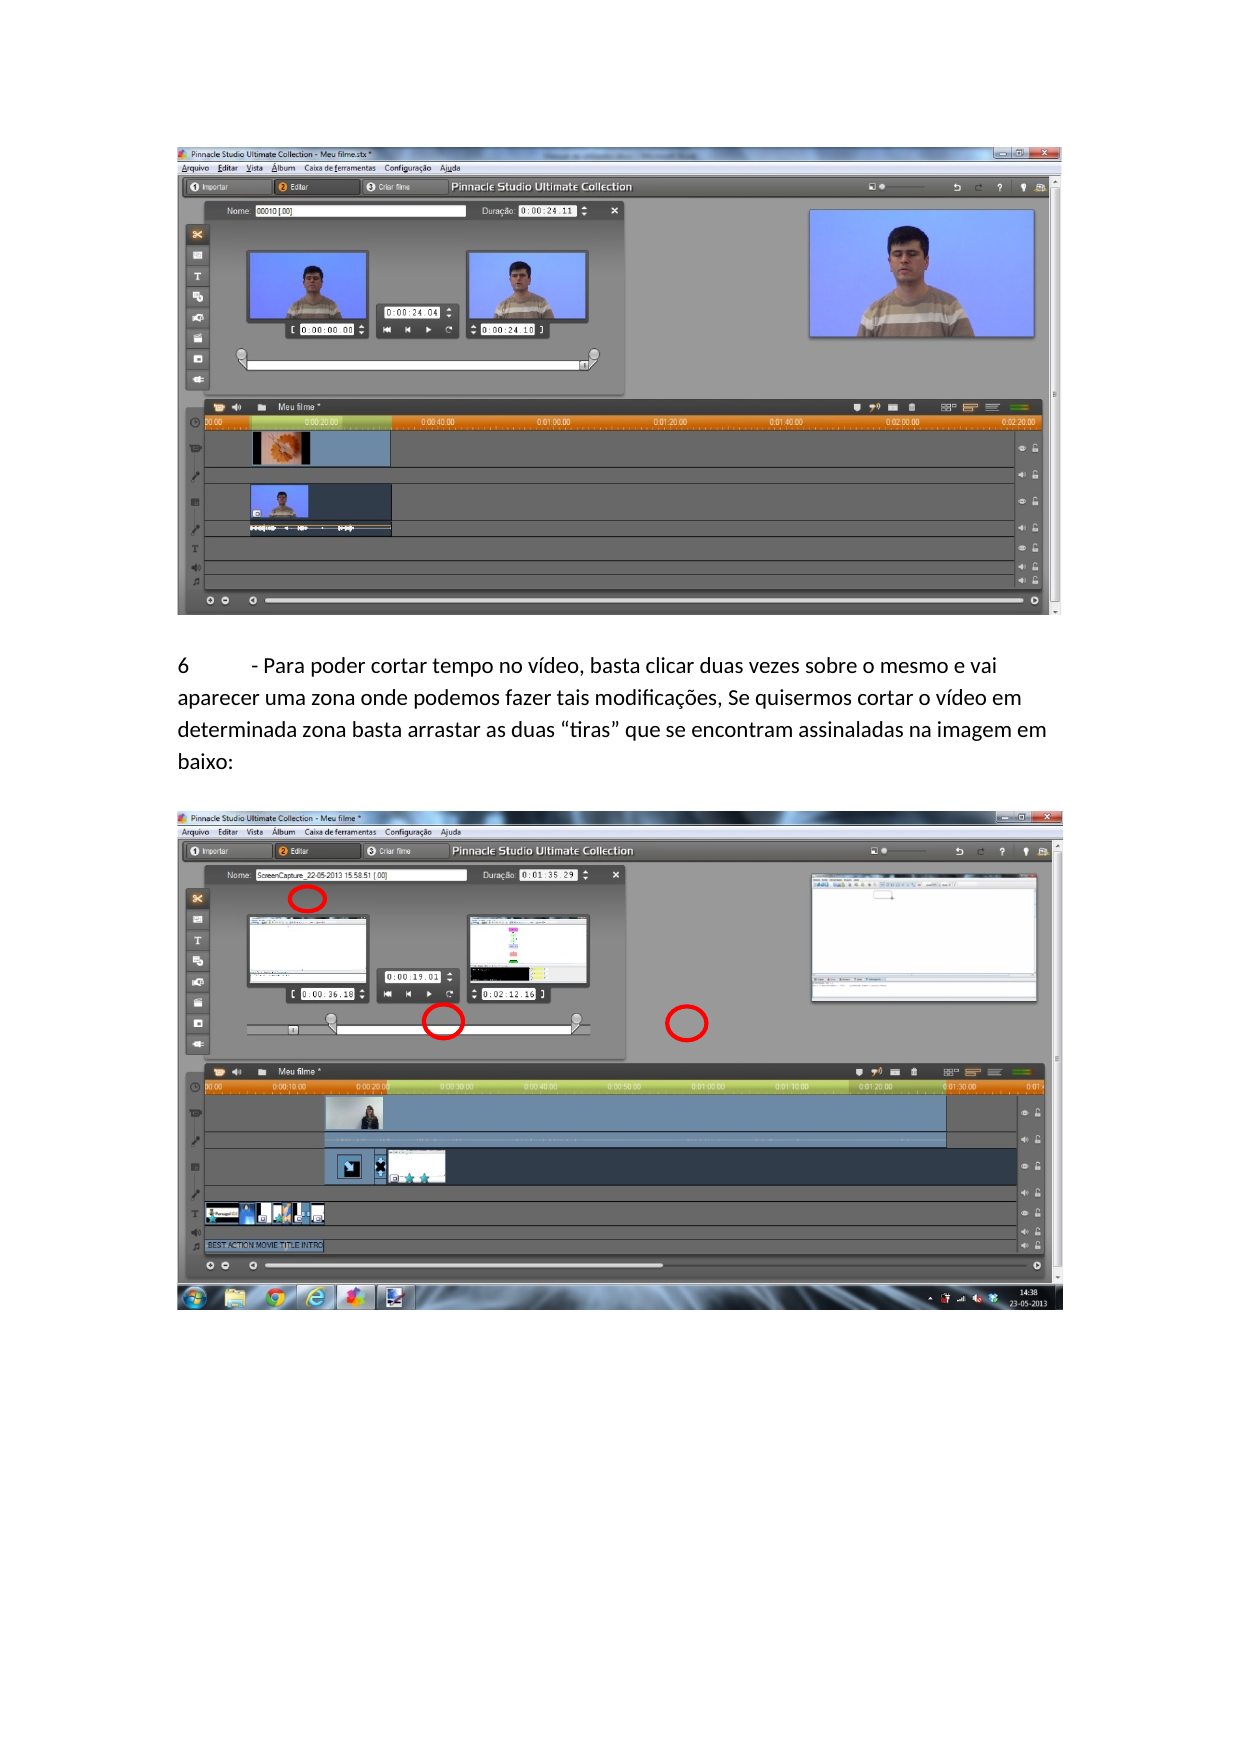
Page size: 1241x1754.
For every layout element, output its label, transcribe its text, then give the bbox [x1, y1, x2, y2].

list - Para poder cortar tempo no vídeo, basta clicar duas vezes sobre o mesmo e vai aparecer uma zona onde podemos fazer tais modificações, Se quisermos cortar o vídeo em determinada zona basta arrastar as duas “tiras” que se encontram assinaladas na imagem em baixo: [177, 651, 1063, 775]
picture [177, 147, 1063, 615]
picture [177, 811, 1063, 1310]
